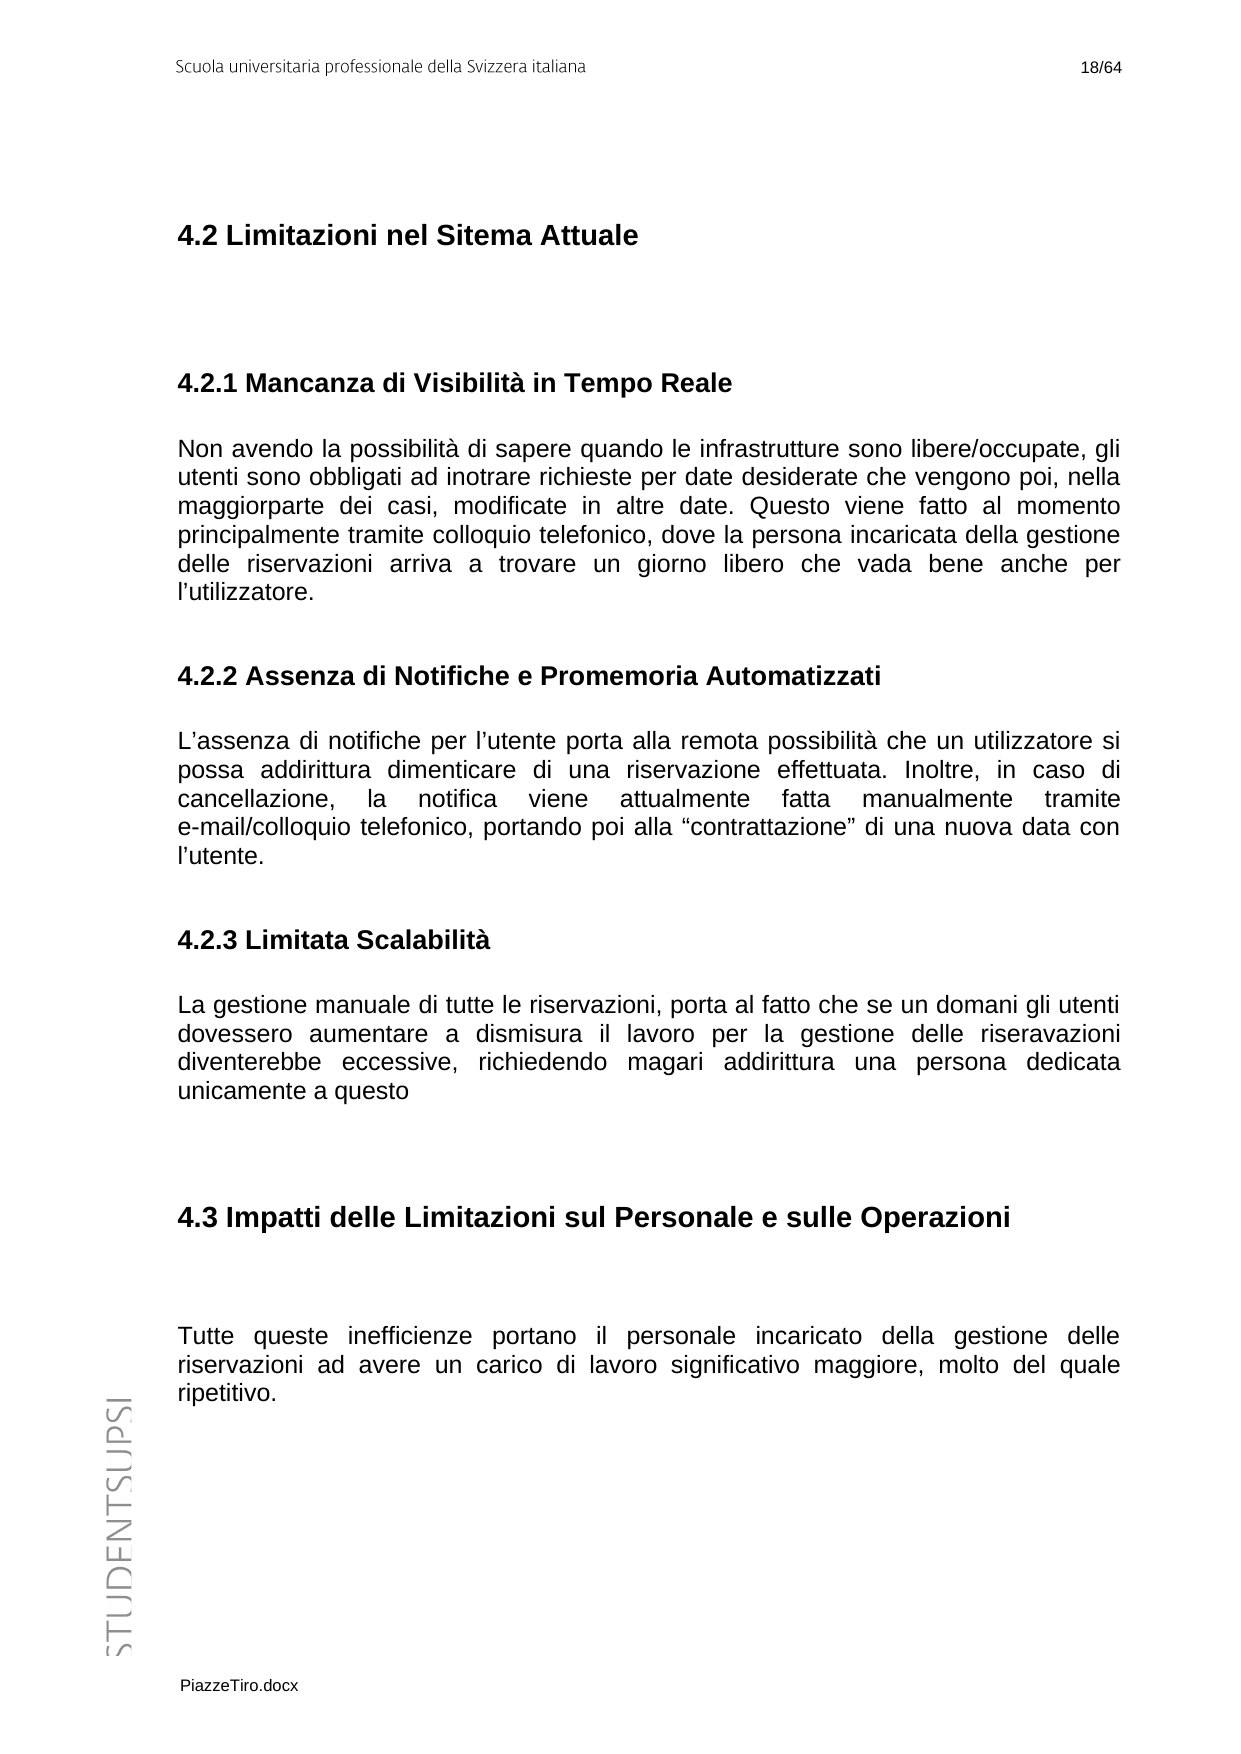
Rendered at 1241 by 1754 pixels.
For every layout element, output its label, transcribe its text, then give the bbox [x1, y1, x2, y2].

text Tutte queste inefficienze portano il personale incaricato della gestione delle riservazioni ad avere un carico di lavoro significativo maggiore, molto del quale ripetitivo. [177, 1321, 1122, 1407]
subtitle 4.2.1 Mancanza di Visibilità in Tempo Reale [177, 367, 1122, 399]
subtitle 4.3 Impatti delle Limitazioni sul Personale e sulle Operazioni [177, 1200, 1122, 1233]
subtitle 4.2.3 Limitata Scalabilità [177, 924, 1122, 955]
text Non avendo la possibilità di sapere quando le infrastrutture sono libere/occupate, gli utenti sono obbligati ad inotrare richieste per date desiderate che vengono poi, nella maggiorparte dei casi, modificate in altre date. Questo viene fatto al momento principalmente tramite colloquio telefonico, dove la persona incaricata della gestione delle riservazioni arriva a trovare un giorno libero che vada bene anche per l’utilizzatore. [177, 434, 1122, 606]
subtitle 4.2.2 Assenza di Notifiche e Promemoria Automatizzati [177, 660, 1122, 691]
picture [106, 1399, 132, 1657]
text La gestione manuale di tutte le riservazioni, porta al fatto che se un domani gli utenti dovessero aumentare a dismisura il lavoro per la gestione delle riseravazioni diventerebbe eccessive, richiedendo magari addirittura una persona dedicata unicamente a questo [177, 990, 1122, 1105]
picture [168, 53, 602, 80]
subtitle 4.2 Limitazioni nel Sitema Attuale [177, 218, 1122, 251]
text L’assenza di notifiche per l’utente porta alla remota possibilità che un utilizzatore si possa addirittura dimenticare di una riservazione effettuata. Inoltre, in caso di cancellazione, la notifica viene attualmente fatta manualmente tramite e-mail/colloquio telefonico, portando poi alla “contrattazione” di una nuova data con l’utente. [177, 726, 1122, 870]
